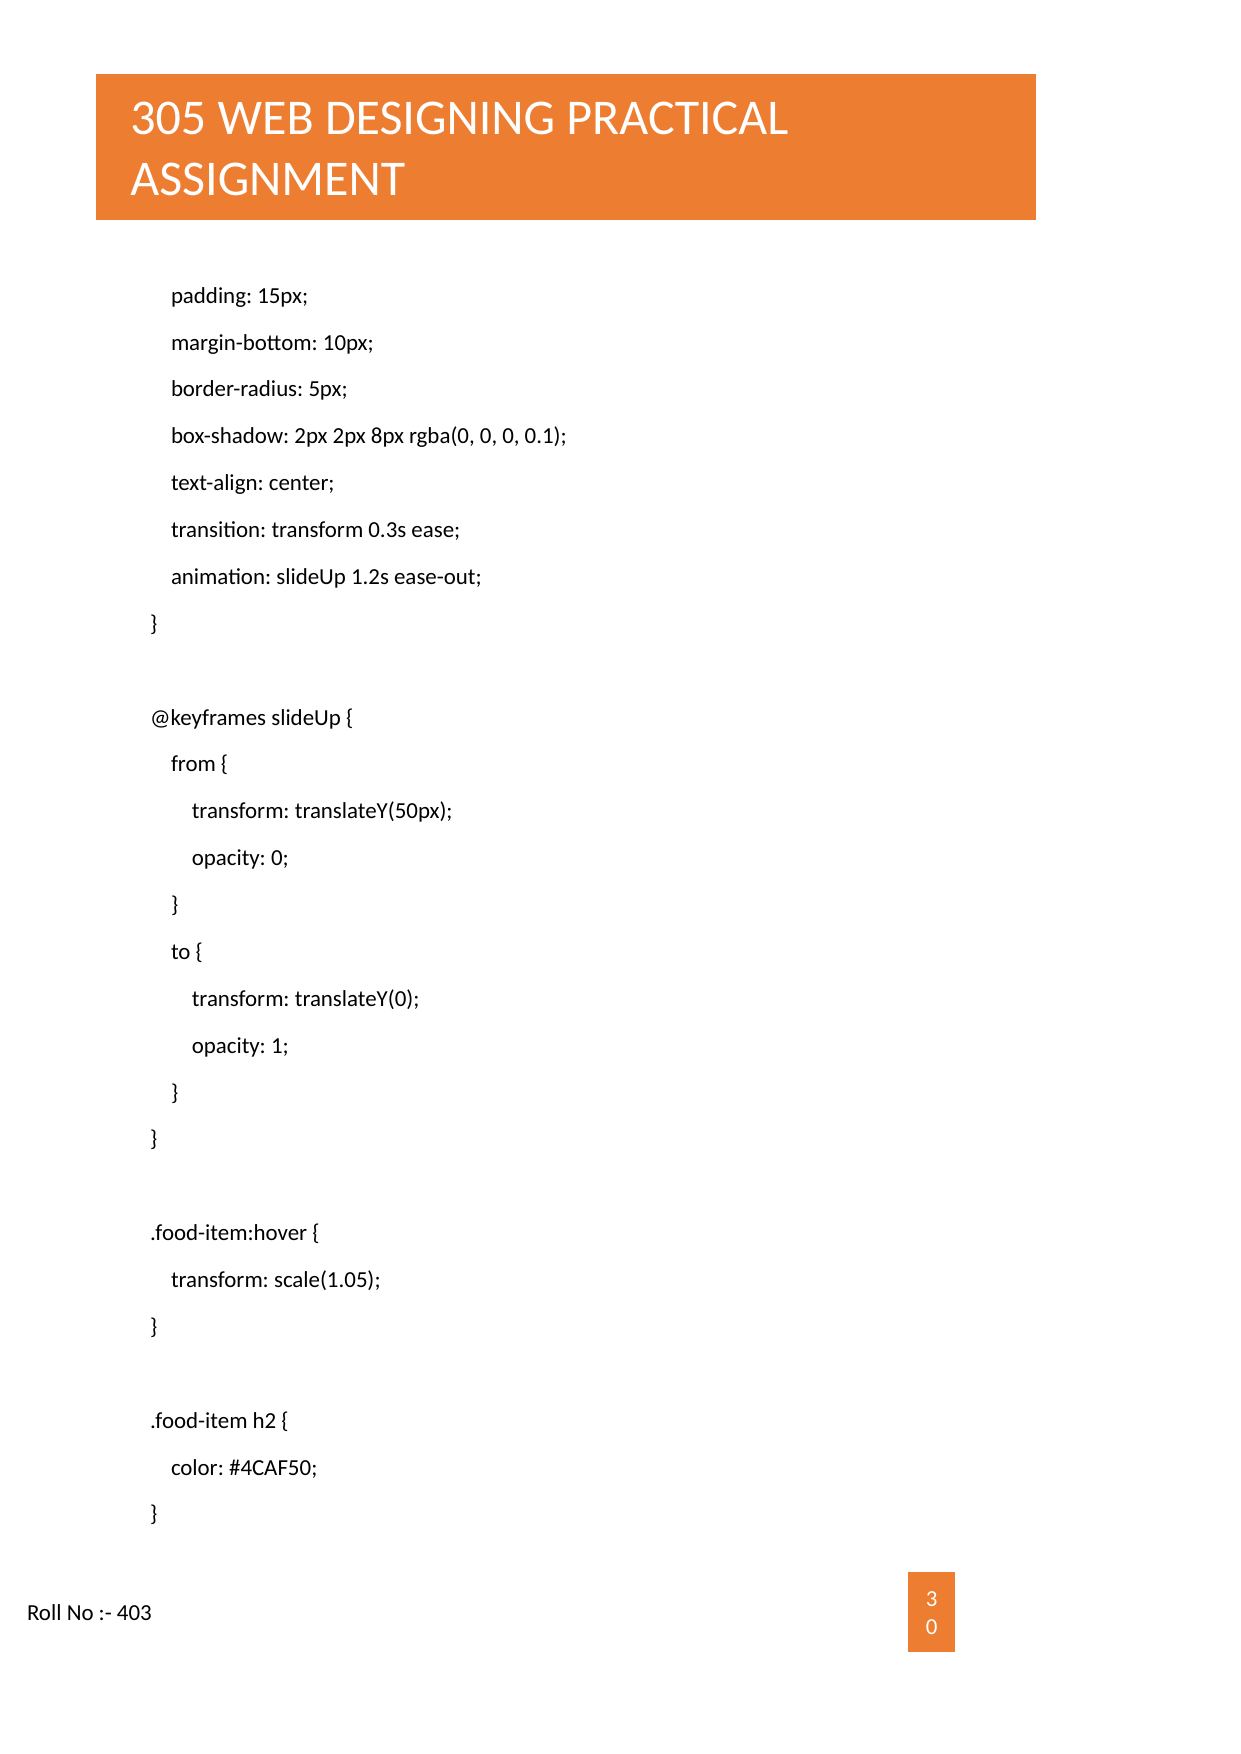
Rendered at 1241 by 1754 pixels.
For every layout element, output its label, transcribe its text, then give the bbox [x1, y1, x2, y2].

text box-shadow: 2px 2px 8px rgba(0, 0, 0, 0.1); [150, 421, 1090, 449]
text } [150, 609, 1090, 637]
text from { [150, 749, 1090, 778]
text .food-item h2 { [150, 1406, 1090, 1434]
text transform: translateY(0); [150, 984, 1090, 1012]
text opacity: 1; [150, 1031, 1090, 1059]
text } [150, 1499, 1090, 1528]
text text-align: center; [150, 468, 1090, 496]
text } [150, 890, 1090, 918]
text margin-bottom: 10px; [150, 328, 1090, 356]
text @keyframes slideUp { [150, 703, 1090, 731]
text .food-item:hover { [150, 1218, 1090, 1246]
text } [150, 1312, 1090, 1340]
text to { [150, 937, 1090, 965]
text transition: transform 0.3s ease; [150, 515, 1090, 543]
text border-radius: 5px; [150, 374, 1090, 403]
text transform: translateY(50px); [150, 796, 1090, 824]
text animation: slideUp 1.2s ease-out; [150, 562, 1090, 590]
text opacity: 0; [150, 843, 1090, 871]
text } [150, 1078, 1090, 1106]
text color: #4CAF50; [150, 1453, 1090, 1481]
text } [150, 1124, 1090, 1153]
text padding: 15px; [150, 281, 1090, 309]
text transform: scale(1.05); [150, 1265, 1090, 1293]
